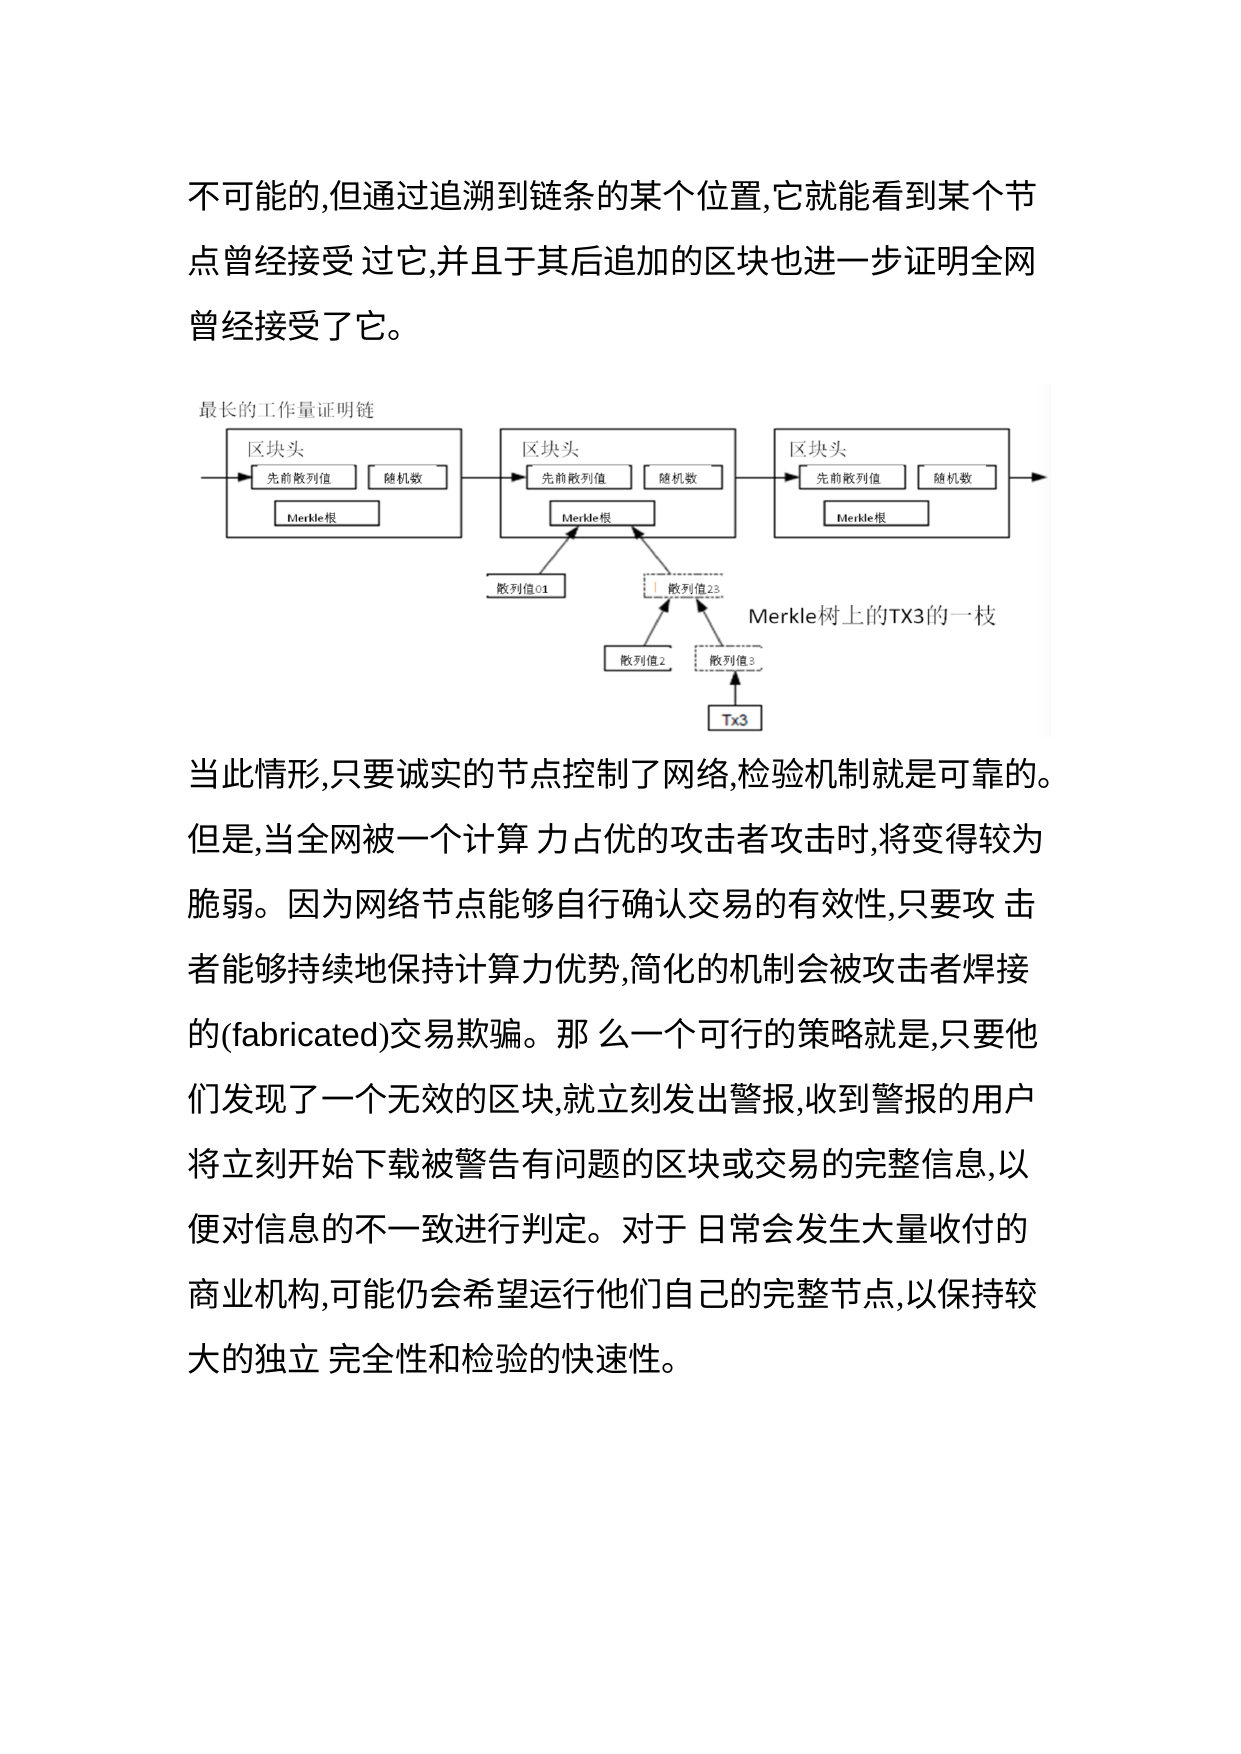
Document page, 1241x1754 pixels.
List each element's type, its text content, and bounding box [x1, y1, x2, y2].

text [187, 162, 1053, 357]
text 当此情形,只要诚实的节点控制了网络,检验机制就是可靠的。但是,当全网被一个计算 力占优的攻击者攻击时,将变得较为脆弱。因为网络节点能够自行确认交易的有效性,只要攻 击者能够持续地保持计算力优势,简化的机制会被攻击者焊接的(fabricated)交易欺骗。那 么一个可行的策略就是,只要他们发现了一个无效的区块,就立刻发出警报,收到警报的用户 将立刻开始下载被警告有问题的区块或交易的完整信息,以便对信息的不一致进行判定。对于 日常会发生大量收付的商业机构,可能仍会希望运行他们自己的完整节点,以保持较大的独立 完全性和检验的快速性。 [187, 739, 1053, 1389]
picture [187, 384, 1052, 737]
